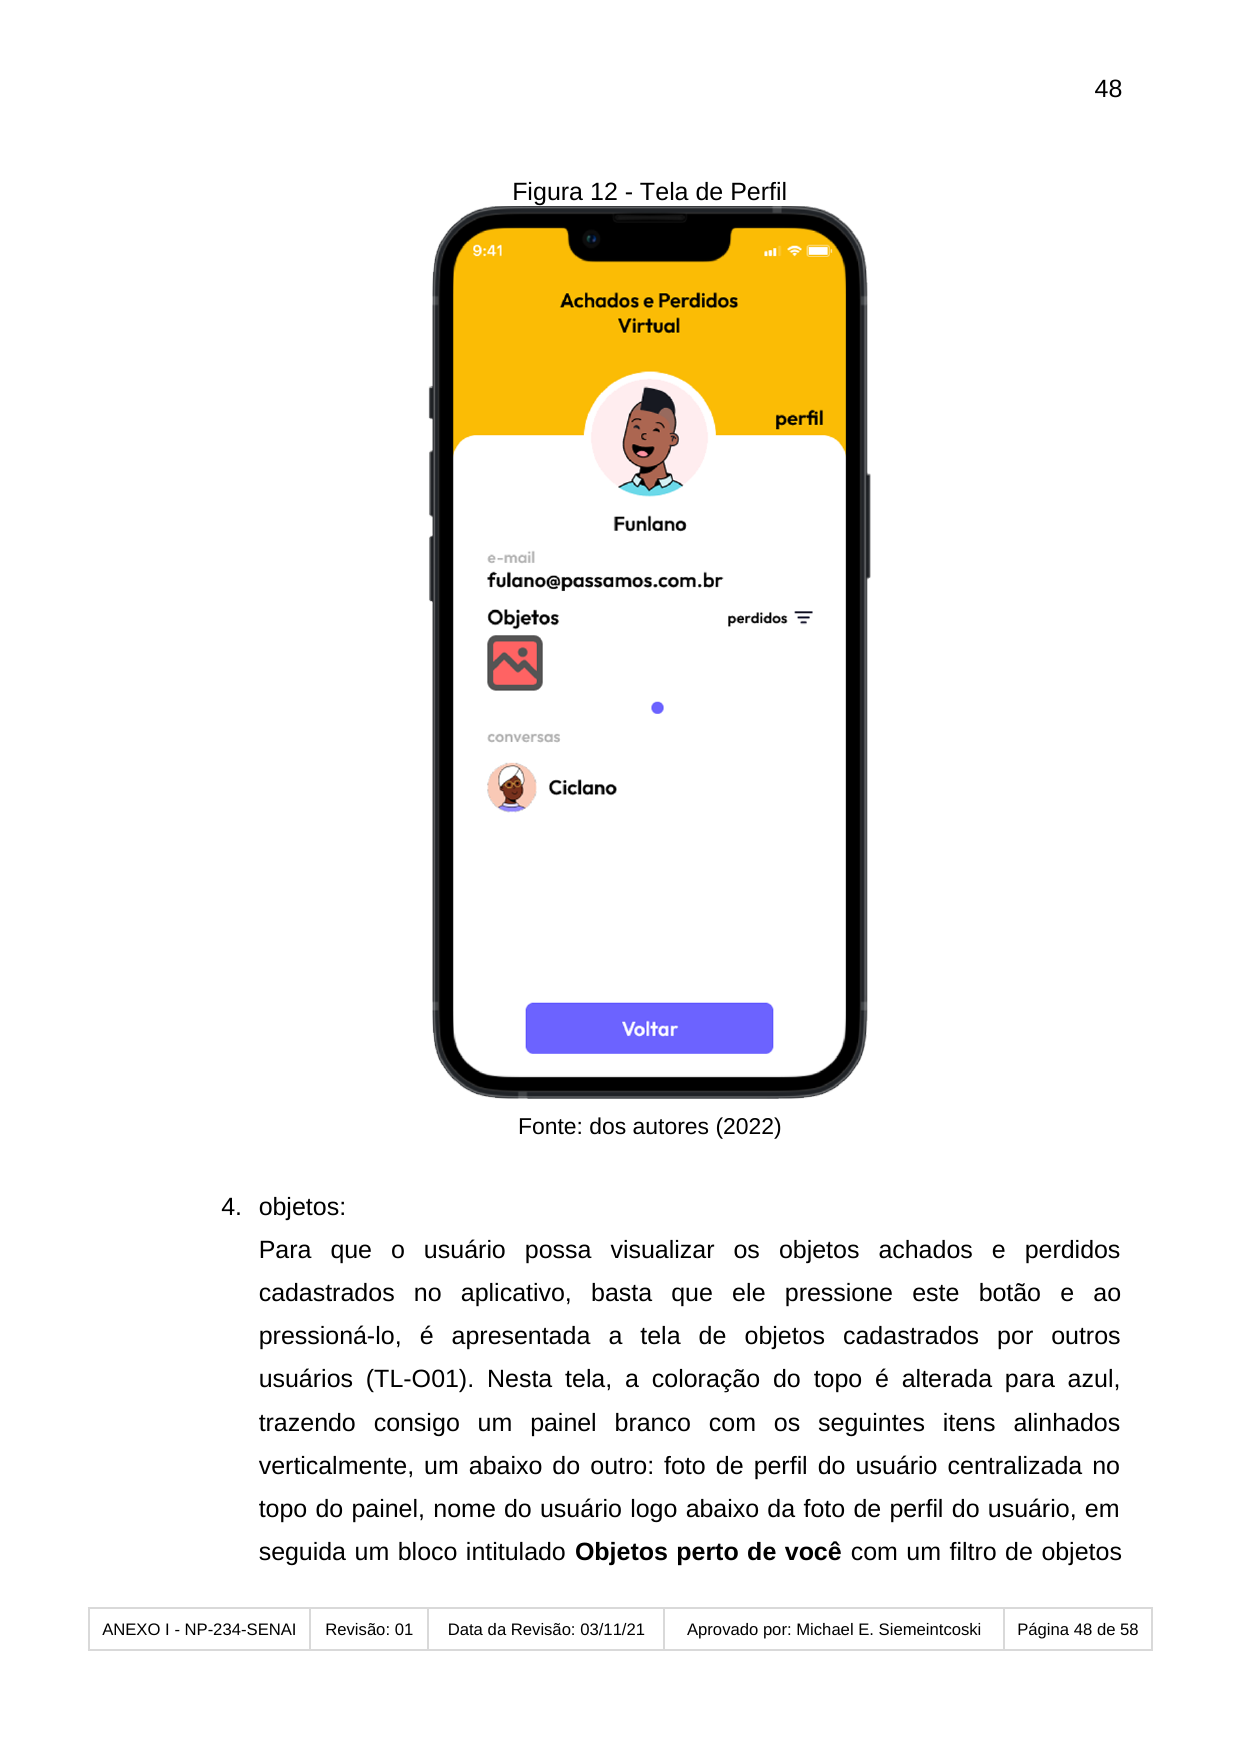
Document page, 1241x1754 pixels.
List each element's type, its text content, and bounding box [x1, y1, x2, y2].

list Fonte: dos autores (2022) [177, 1113, 1122, 1139]
text Figura 12 - Tela de Perfil [177, 177, 1122, 206]
picture [428, 206, 871, 1099]
list objetos: [221, 1192, 1122, 1221]
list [258, 1235, 1122, 1566]
